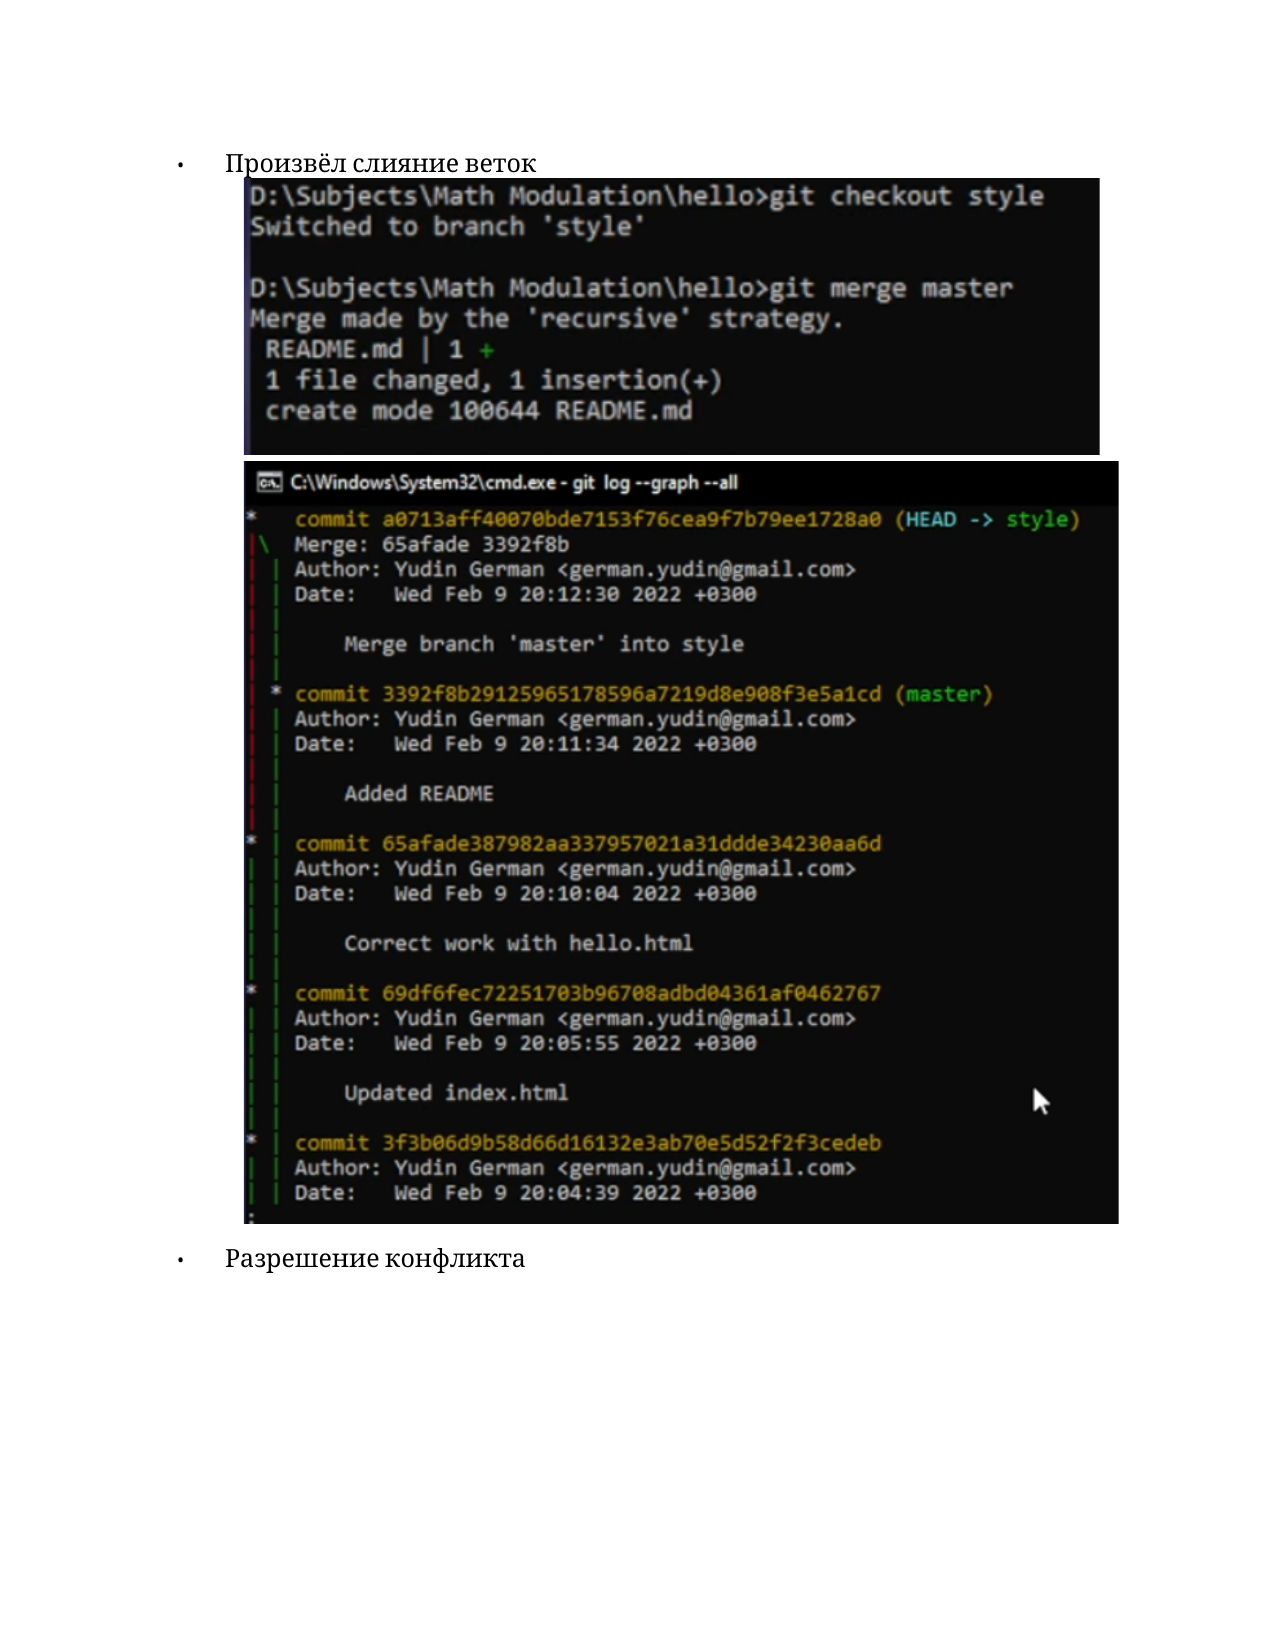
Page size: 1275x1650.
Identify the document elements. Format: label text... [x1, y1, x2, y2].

picture [243, 178, 1100, 455]
list Разрешение конфликта [175, 1245, 1125, 1274]
picture [243, 461, 1119, 1224]
